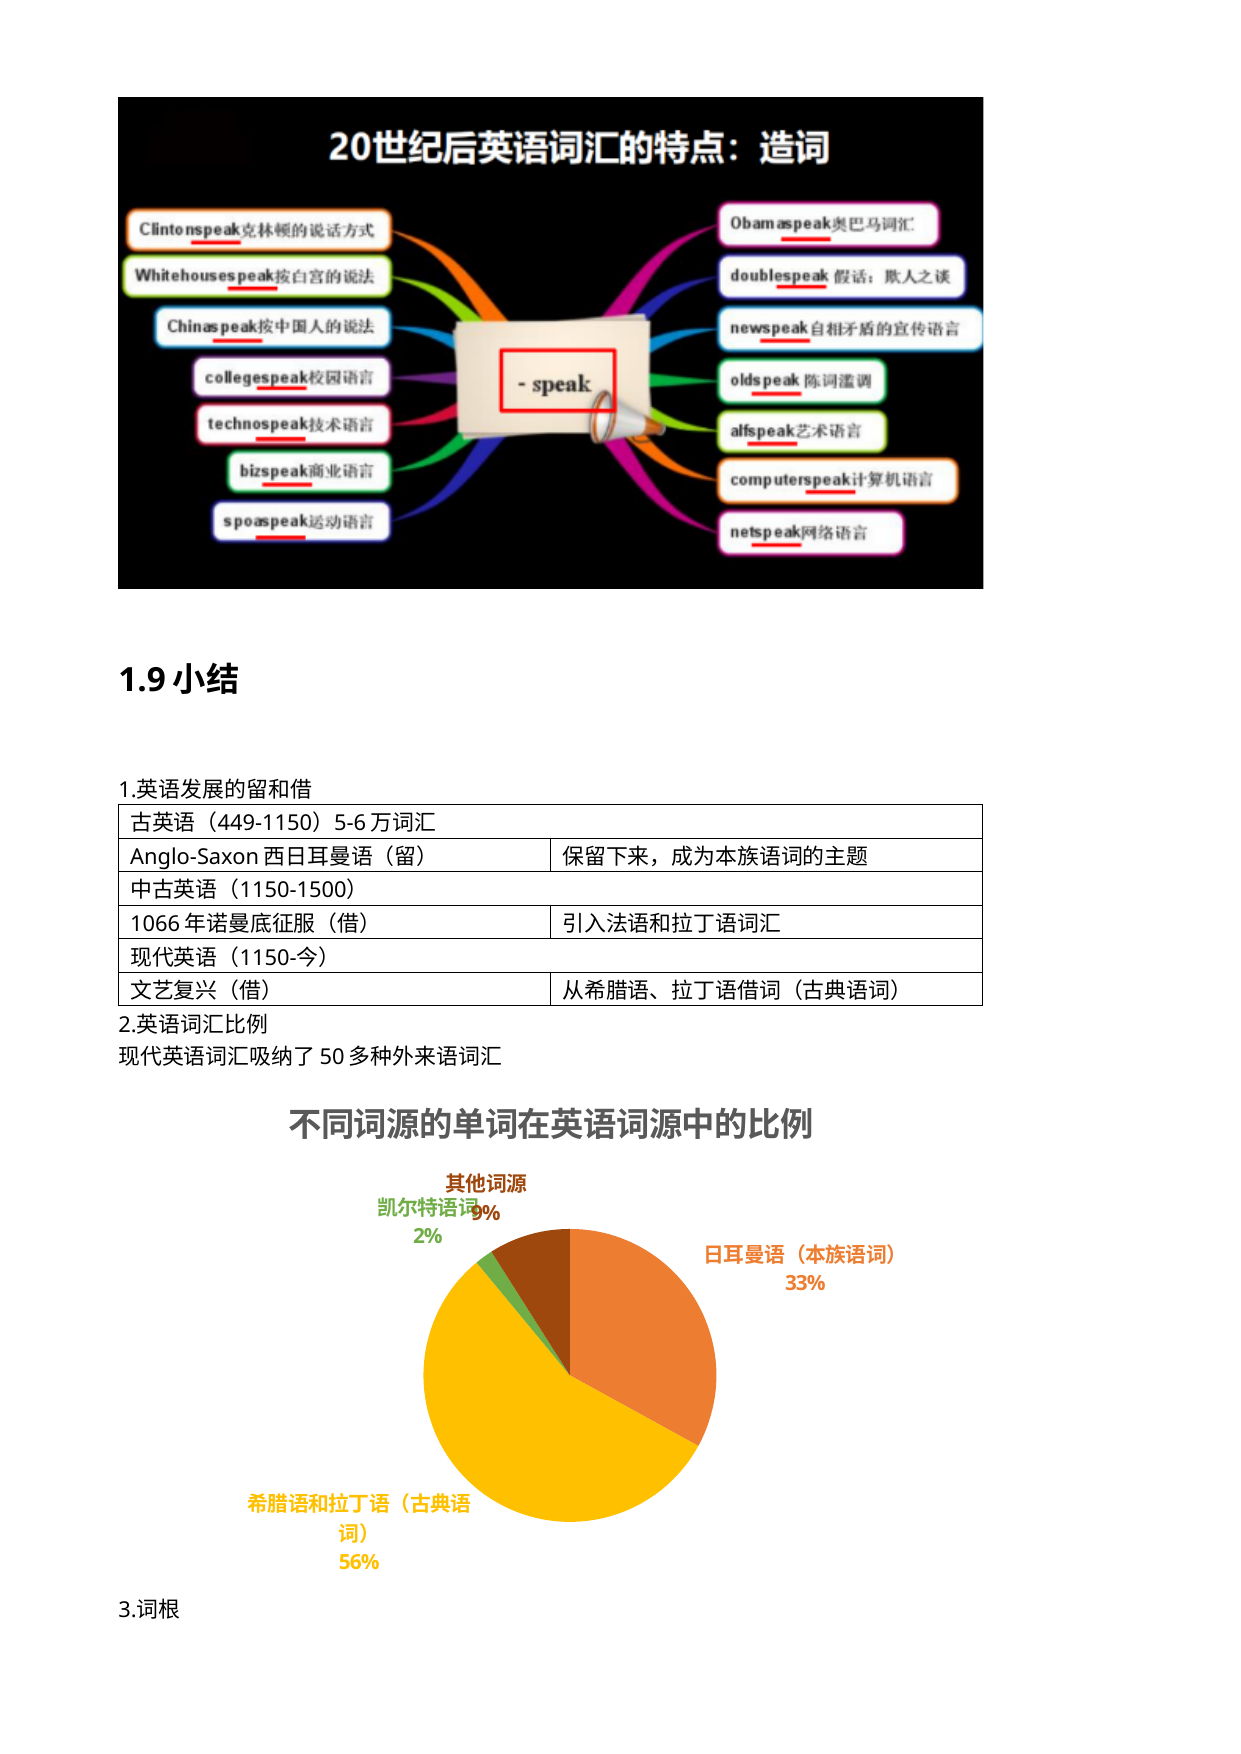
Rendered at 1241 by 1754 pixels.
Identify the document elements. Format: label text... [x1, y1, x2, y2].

picture [118, 97, 984, 589]
table_cell 保留下来，成为本族语词的主题 [551, 839, 982, 871]
text 2.英语词汇比例 [118, 1006, 1122, 1039]
text 现代英语词汇吸纳了50多种外来语词汇 [118, 1039, 1122, 1071]
table_cell 引入法语和拉丁语词汇 [551, 906, 982, 938]
table_cell 从希腊语、拉丁语借词（古典语词） [551, 973, 982, 1005]
text 1.英语发展的留和借 [118, 771, 1122, 804]
table_cell 文艺复兴（借） [119, 973, 550, 1005]
table_cell 现代英语（1150-今） [119, 939, 982, 972]
text 3.词根 [118, 1591, 1122, 1624]
table_cell Anglo-Saxon西日耳曼语（留） [119, 839, 550, 871]
table_header 古英语（449-1150）5-6万词汇 [119, 805, 982, 837]
table_cell 1066年诺曼底征服（借） [119, 906, 550, 938]
table_cell 中古英语（1150-1500） [119, 872, 982, 904]
subtitle 1.9小结 [118, 644, 1122, 709]
